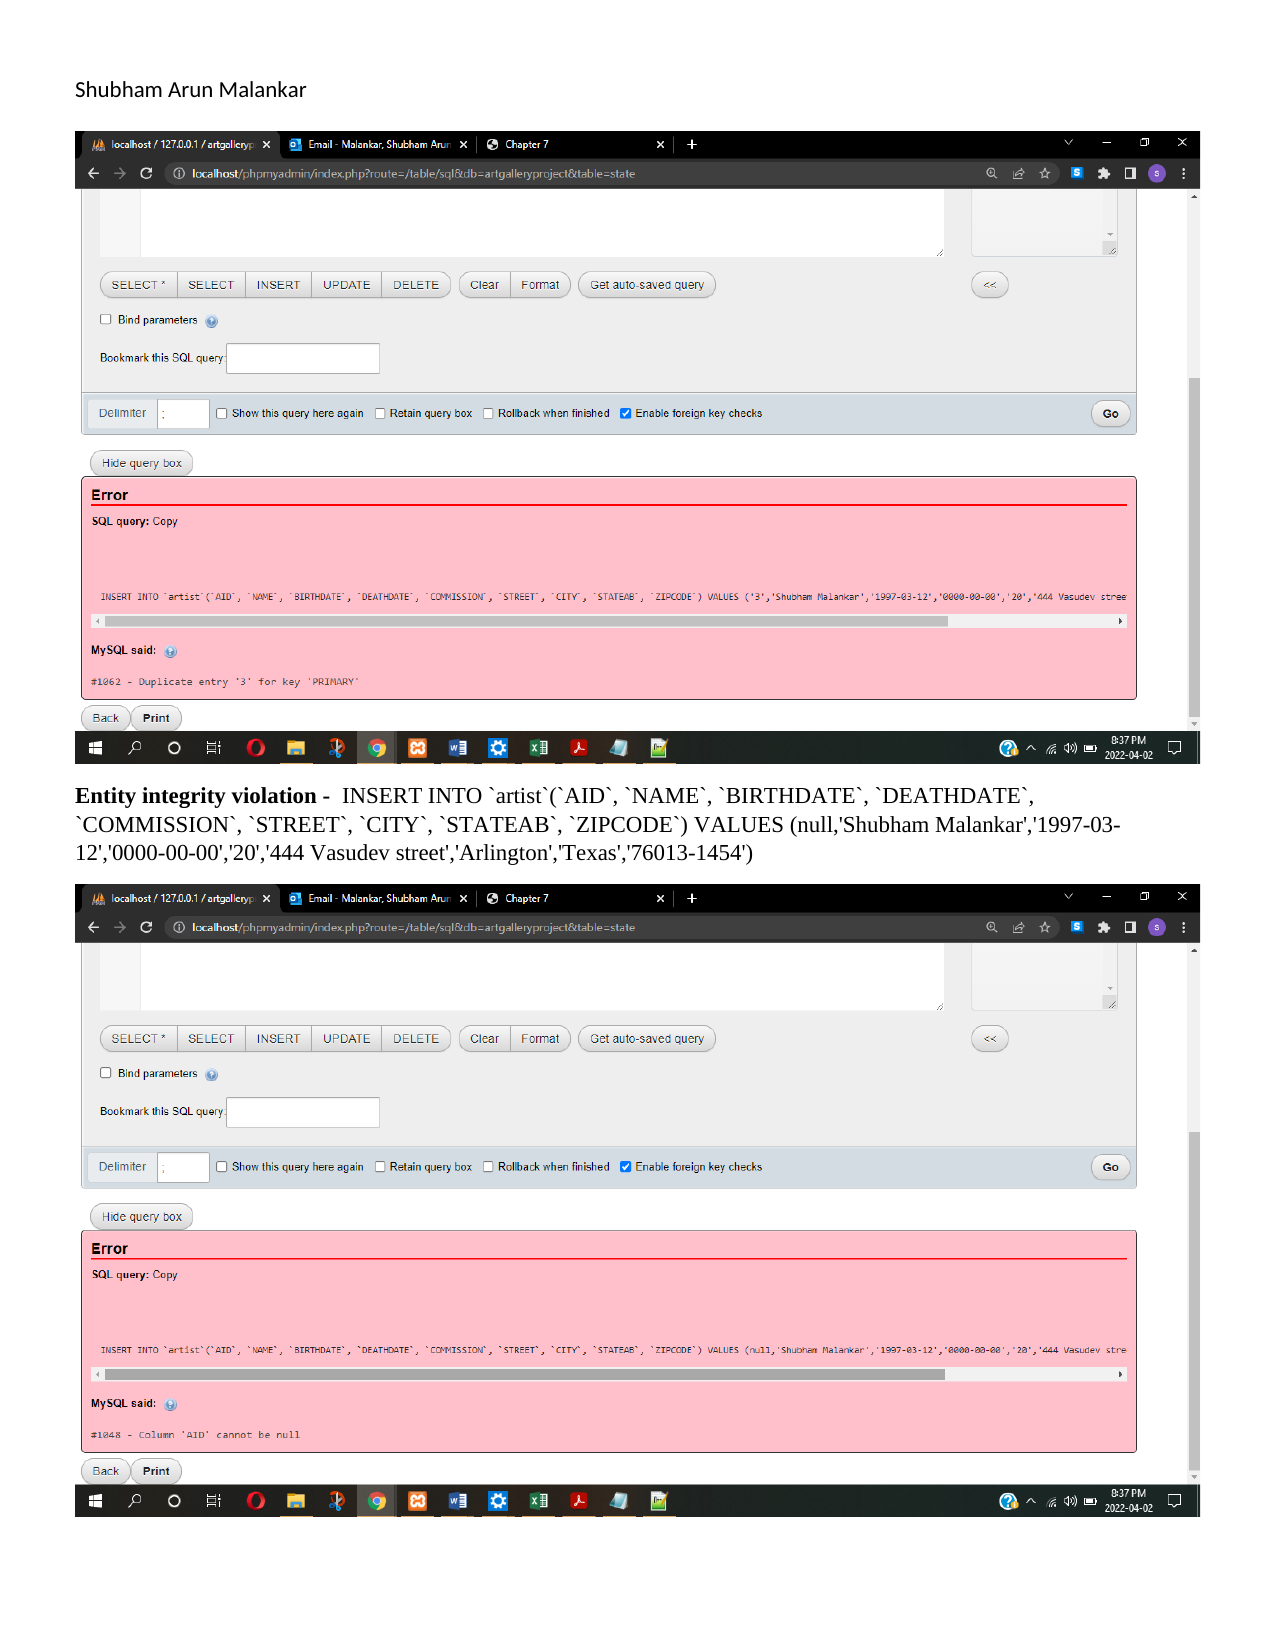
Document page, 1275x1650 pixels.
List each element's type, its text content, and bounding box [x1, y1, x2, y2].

text Entity integrity violation - INSERT INTO `artist`(`AID`, `NAME`, `BIRTHDATE`, `DEATHDATE`, `COMMISSION`, `STREET`, `CITY`, `STATEAB`, `ZIPCODE`) VALUES (null,'Shubham Malankar','1997-03-12','0000-00-00','20','444 Vasudev street','Arlington','Texas','76013-1454') [75, 782, 1200, 866]
picture [75, 884, 1200, 1517]
picture [75, 131, 1200, 764]
